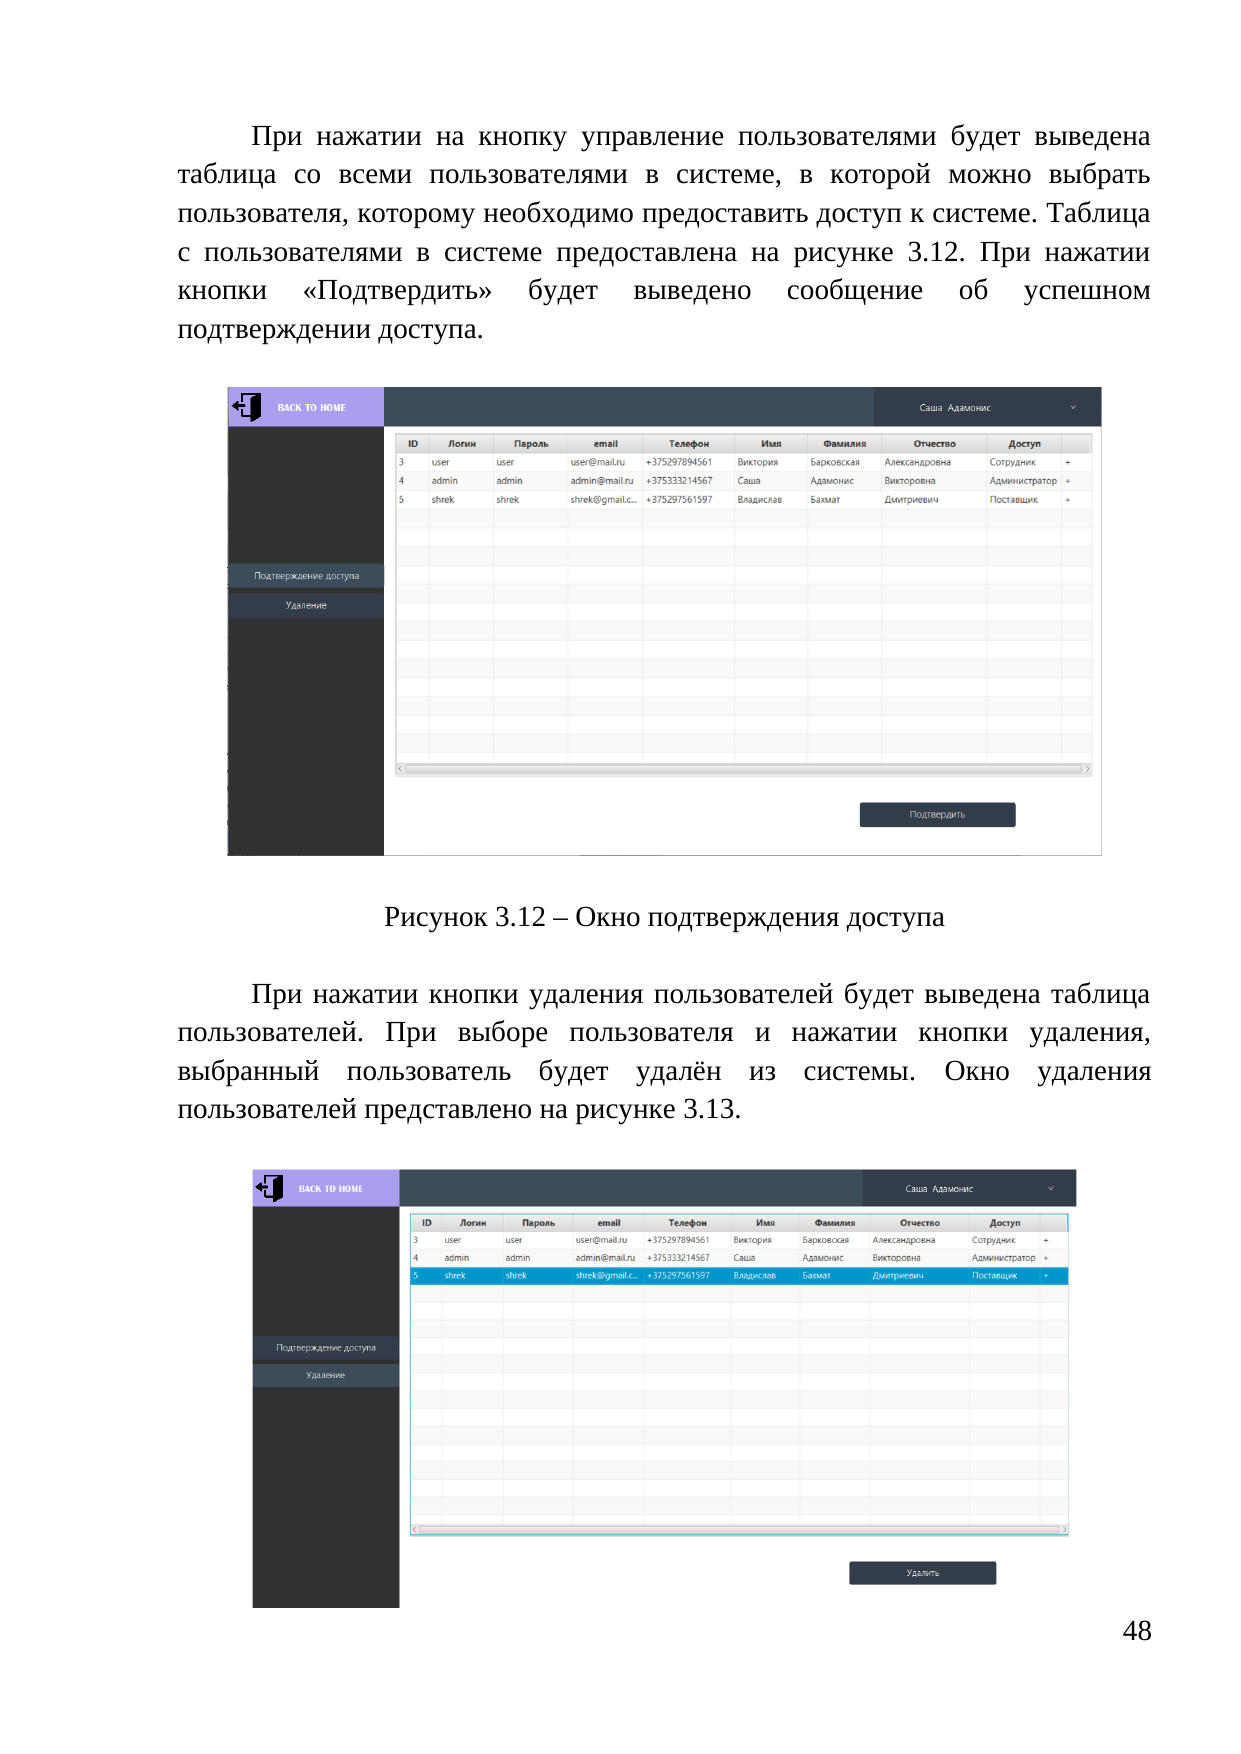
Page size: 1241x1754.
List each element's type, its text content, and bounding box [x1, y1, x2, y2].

picture [227, 387, 1102, 856]
text Рисунок 3.12 – Окно подтверждения доступа [177, 899, 1152, 932]
picture [252, 1168, 1077, 1608]
text При нажатии кнопки удаления пользователей будет выведена таблица пользователей. При выборе пользователя и нажатии кнопки удаления, выбранный пользователь будет удалён из системы. Окно удаления пользователей представлено на рисунке 3.13. [177, 976, 1152, 1125]
text При нажатии на кнопку управление пользователями будет выведена таблица со всеми пользователями в системе, в которой можно выбрать пользователя, которому необходимо предоставить доступ к системе. Таблица с пользователями в системе предоставлена на рисунке 3.12. При нажатии кнопки «Подтвердить» будет выведено сообщение об успешном подтверждении доступа. [177, 118, 1152, 344]
